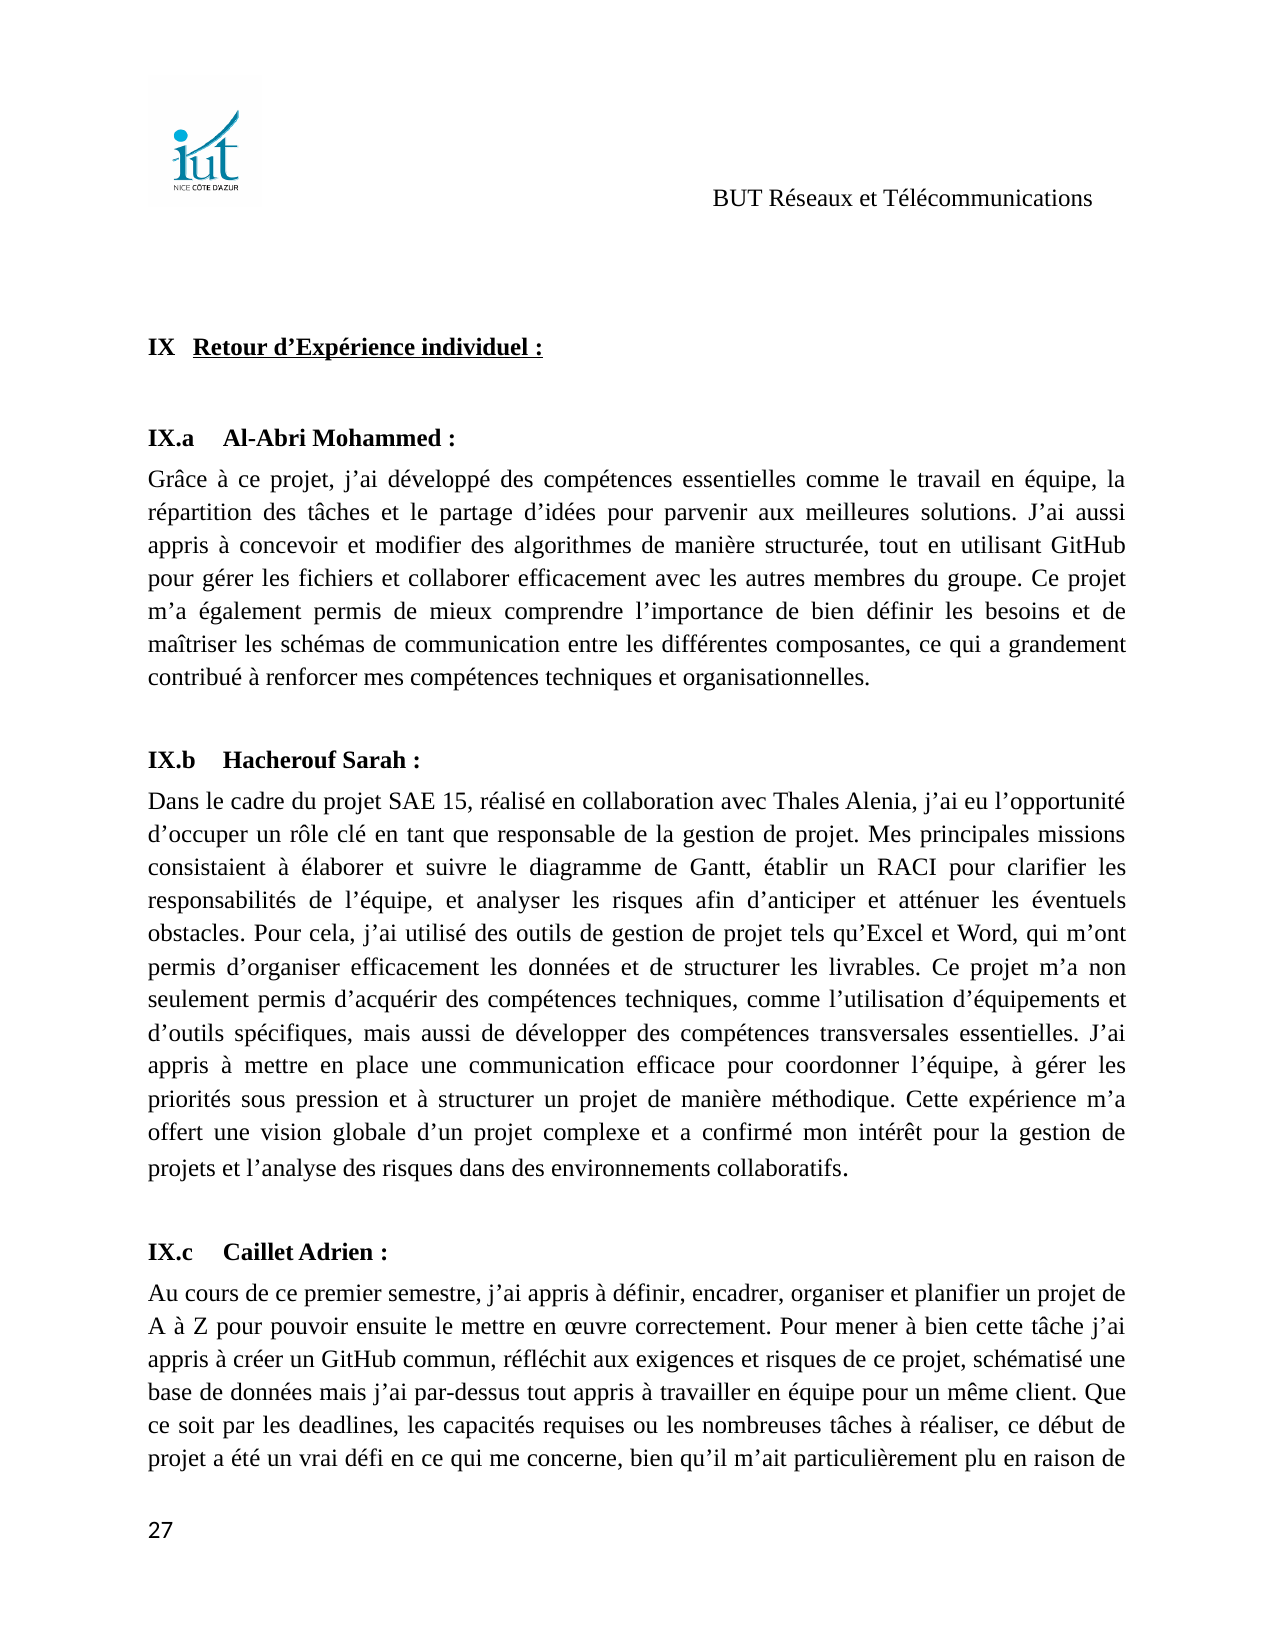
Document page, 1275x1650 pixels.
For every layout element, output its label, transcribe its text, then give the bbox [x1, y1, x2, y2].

subtitle Hacherouf Sarah : [148, 745, 1127, 774]
text Grâce à ce projet, j’ai développé des compétences essentielles comme le travail en équipe, la répartition des tâches et le partage d’idées pour parvenir aux meilleures solutions. J’ai aussi appris à concevoir et modifier des algorithmes de manière structurée, tout en utilisant GitHub pour gérer les fichiers et collaborer efficacement avec les autres membres du groupe. Ce projet m’a également permis de mieux comprendre l’importance de bien définir les besoins et de maîtriser les schémas de communication entre les différentes composantes, ce qui a grandement contribué à renforcer mes compétences techniques et organisationnelles. [148, 464, 1127, 691]
subtitle Retour d’Expérience individuel : [148, 332, 1127, 361]
subtitle Caillet Adrien : [148, 1237, 1127, 1266]
picture [147, 75, 263, 207]
text Dans le cadre du projet SAE 15, réalisé en collaboration avec Thales Alenia, j’ai eu l’opportunité d’occuper un rôle clé en tant que responsable de la gestion de projet. Mes principales missions consistaient à élaborer et suivre le diagramme de Gantt, établir un RACI pour clarifier les responsabilités de l’équipe, et analyser les risques afin d’anticiper et atténuer les éventuels obstacles. Pour cela, j’ai utilisé des outils de gestion de projet tels qu’Excel et Word, qui m’ont permis d’organiser efficacement les données et de structurer les livrables. Ce projet m’a non seulement permis d’acquérir des compétences techniques, comme l’utilisation d’équipements et d’outils spécifiques, mais aussi de développer des compétences transversales essentielles. J’ai appris à mettre en place une communication efficace pour coordonner l’équipe, à gérer les priorités sous pression et à structurer un projet de manière méthodique. Cette expérience m’a offert une vision globale d’un projet complexe et a confirmé mon intérêt pour la gestion de projets et l’analyse des risques dans des environnements collaboratifs. [148, 786, 1127, 1183]
subtitle Al-Abri Mohammed : [148, 423, 1127, 452]
